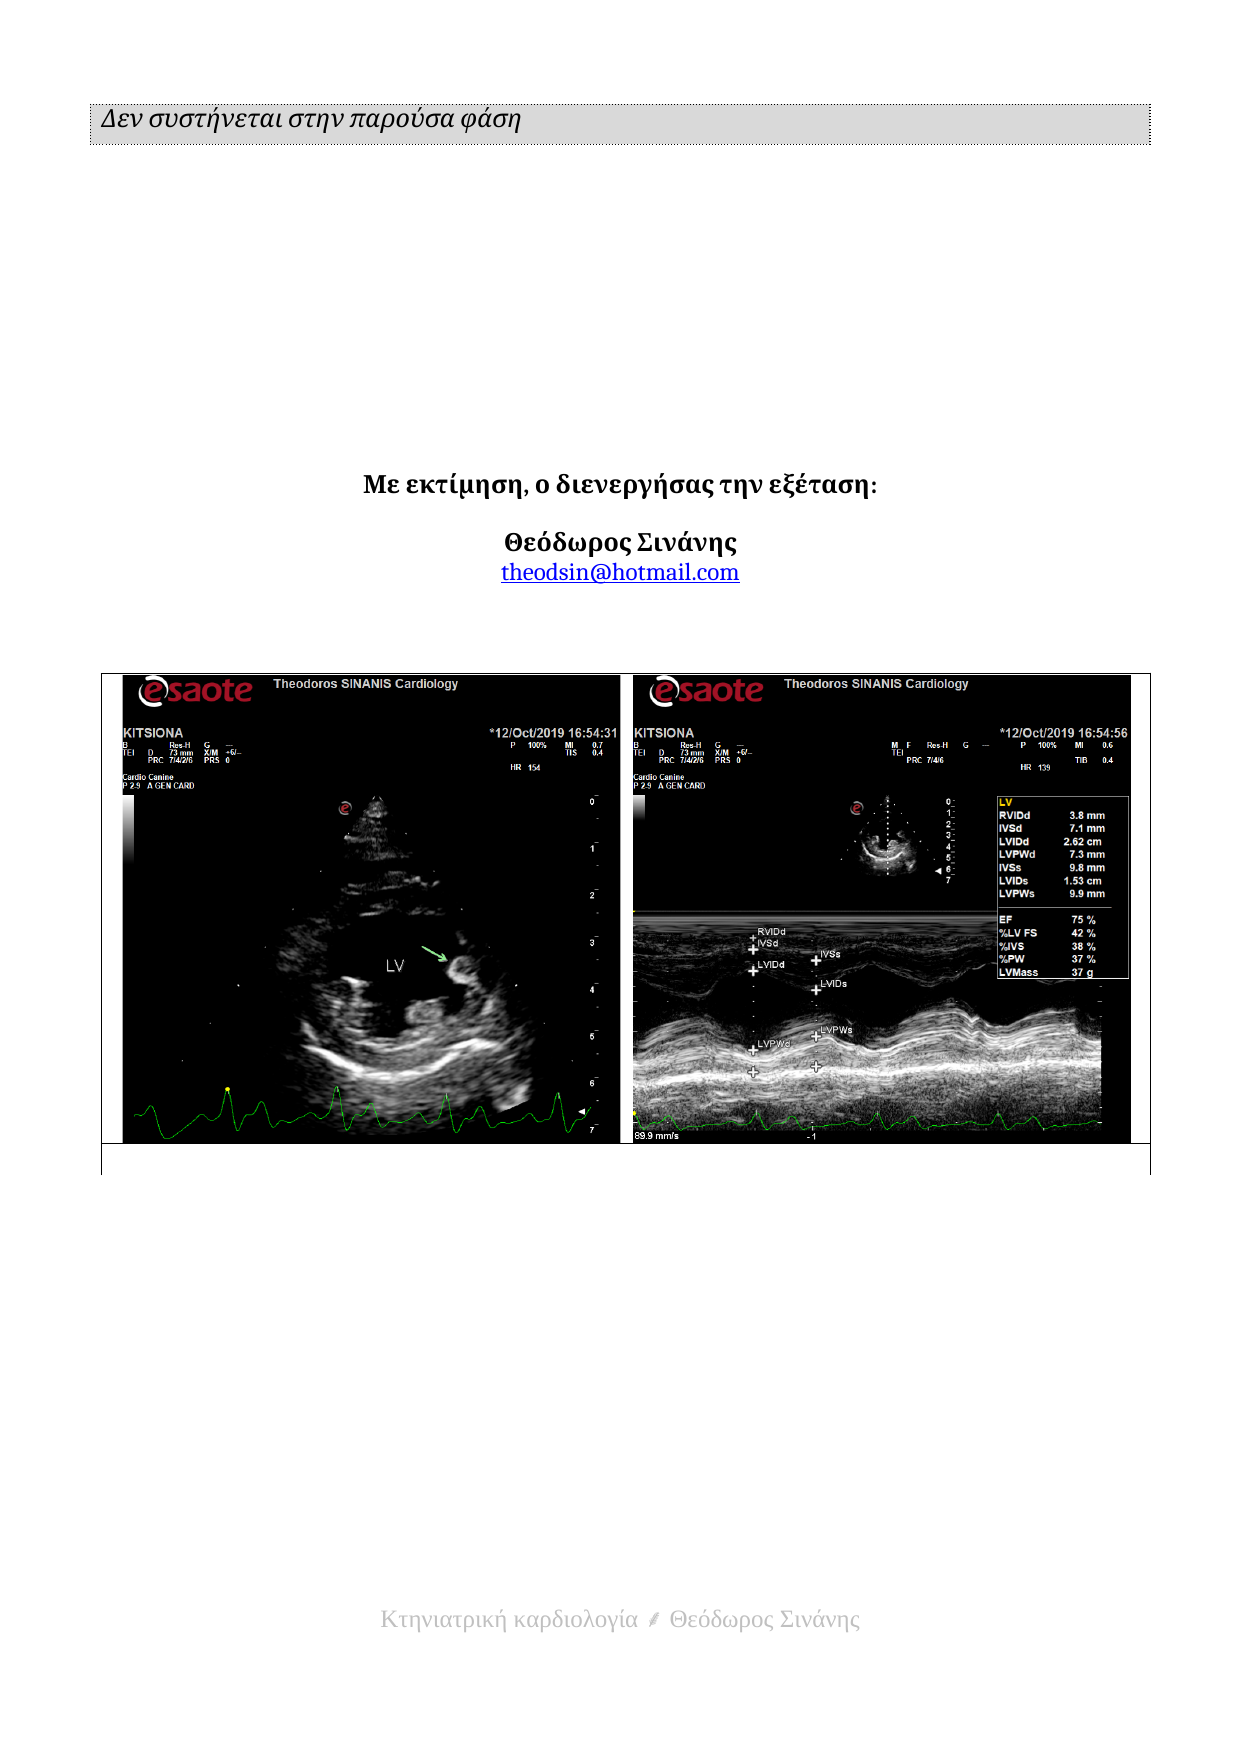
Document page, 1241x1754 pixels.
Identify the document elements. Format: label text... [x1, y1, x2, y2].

picture [633, 675, 1131, 1143]
table_cell Δεν συστήνεται στην παρούσα φάση [90, 104, 1150, 144]
text theodsin@hotmail.com [148, 557, 1092, 586]
text Θεόδωρος Σινάνης [148, 529, 1092, 557]
text Με εκτίμηση, ο διενεργήσας την εξέταση: [148, 471, 1092, 500]
picture [122, 675, 621, 1143]
